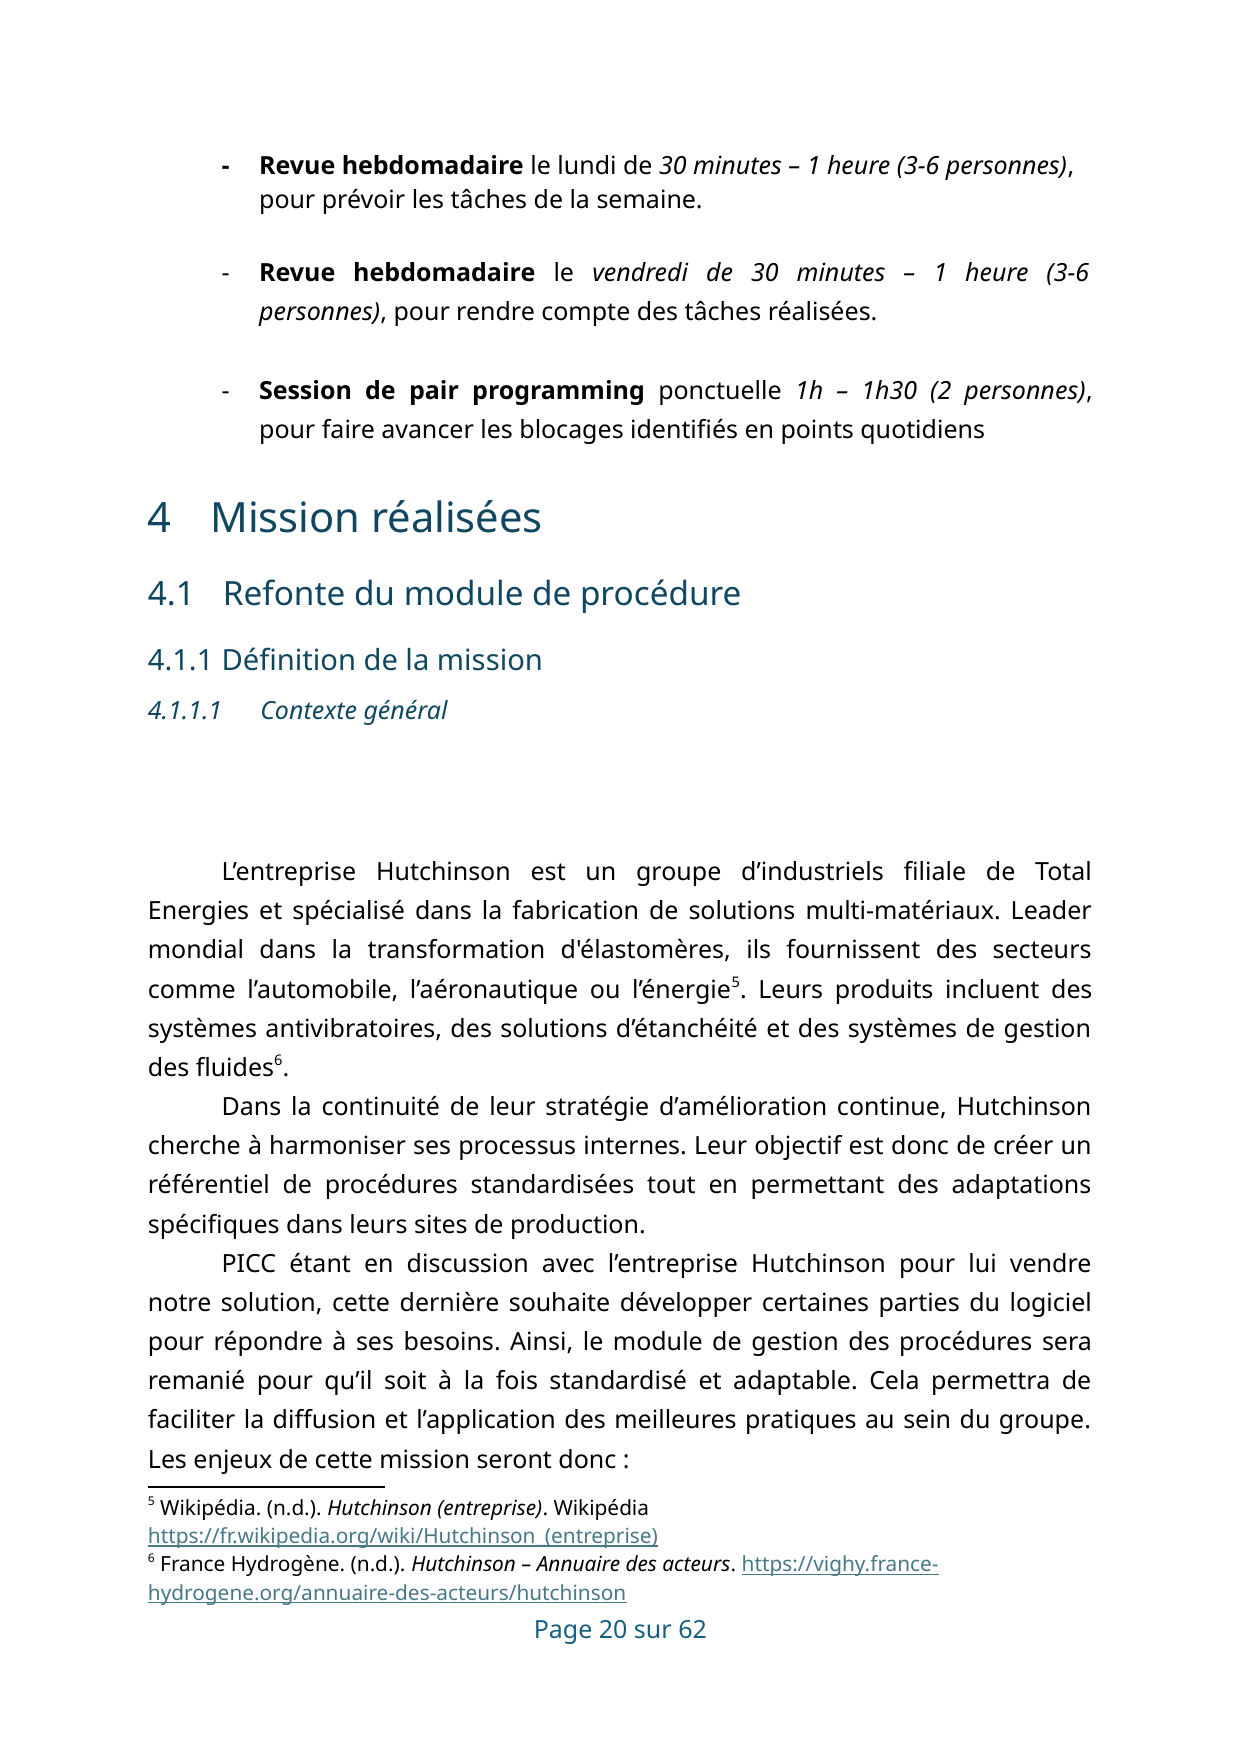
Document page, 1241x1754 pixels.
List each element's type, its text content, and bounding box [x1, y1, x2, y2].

list Revue hebdomadaire le vendredi de 30 minutes – 1 heure (3-6 personnes), pour rendre compte des tâches réalisées. [221, 255, 1093, 328]
subtitle Contexte général [148, 693, 1093, 727]
text L’entreprise Hutchinson est un groupe d’industriels filiale de Total Energies et spécialisé dans la fabrication de solutions multi-matériaux. Leader mondial dans la transformation d'élastomères, ils fournissent des secteurs comme l’automobile, l’aéronautique ou l’énergie. Leurs produits incluent des systèmes antivibratoires, des solutions d’étanchéité et des systèmes de gestion des fluides. [148, 854, 1093, 1084]
list Session de pair programming ponctuelle 1h – 1h30 (2 personnes), pour faire avancer les blocages identifiés en points quotidiens [221, 372, 1093, 446]
list Revue hebdomadaire le lundi de 30 minutes – 1 heure (3-6 personnes), pour prévoir les tâches de la semaine. [221, 148, 1093, 216]
text Dans la continuité de leur stratégie d’amélioration continue, Hutchinson cherche à harmoniser ses processus internes. Leur objectif est donc de créer un référentiel de procédures standardisées tout en permettant des adaptations spécifiques dans leurs sites de production. [148, 1089, 1093, 1240]
text PICC étant en discussion avec l’entreprise Hutchinson pour lui vendre notre solution, cette dernière souhaite développer certaines parties du logiciel pour répondre à ses besoins. Ainsi, le module de gestion des procédures sera remanié pour qu’il soit à la fois standardisé et adaptable. Cela permettra de faciliter la diffusion et l’application des meilleures pratiques au sein du groupe. Les enjeux de cette mission seront donc : [148, 1245, 1093, 1475]
subtitle 4.1.1 Définition de la mission [148, 639, 1093, 679]
subtitle Mission réalisées [148, 488, 1093, 545]
subtitle Refonte du module de procédure [148, 570, 1093, 616]
